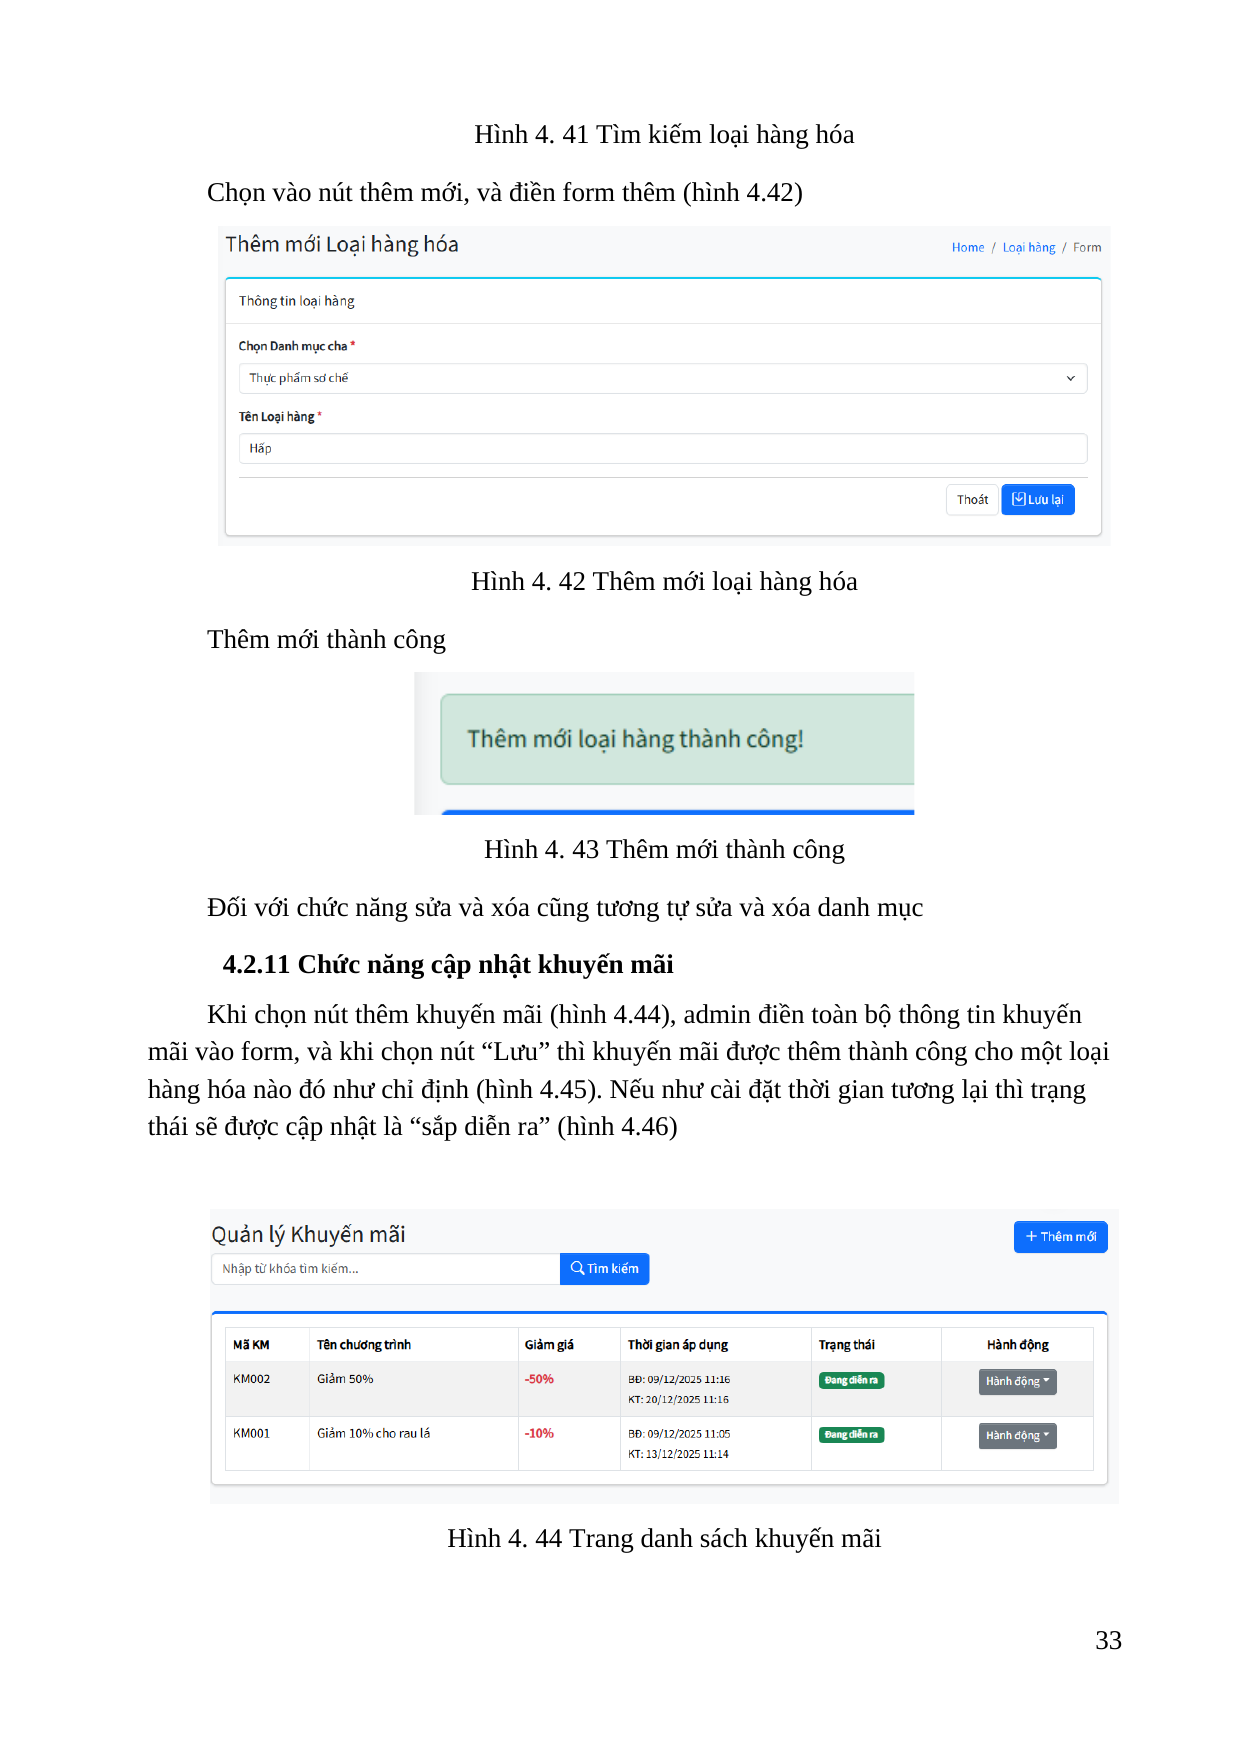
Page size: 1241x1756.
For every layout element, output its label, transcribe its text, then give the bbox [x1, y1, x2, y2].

picture [210, 1209, 1119, 1504]
text Hình 4. 43 Thêm mới thành công [148, 833, 1122, 864]
text Hình 4. 42 Thêm mới loại hàng hóa [148, 565, 1122, 596]
text Chọn vào nút thêm mới, và điền form thêm (hình 4.42) [148, 176, 1122, 207]
text Thêm mới thành công [148, 623, 1122, 654]
picture [218, 226, 1111, 546]
text Khi chọn nút thêm khuyến mãi (hình 4.44), admin điền toàn bộ thông tin khuyến mãi vào form, và khi chọn nút “Lưu” thì khuyến mãi được thêm thành công cho một loại hàng hóa nào đó như chỉ định (hình 4.45). Nếu như cài đặt thời gian tương lại thì trạng thái sẽ được cập nhật là “sắp diễn ra” (hình 4.46) [148, 998, 1122, 1141]
text Hình 4. 41 Tìm kiếm loại hàng hóa [148, 118, 1122, 149]
text Đối với chức năng sửa và xóa cũng tương tự sửa và xóa danh mục [148, 892, 1122, 923]
subtitle Chức năng cập nhật khuyến mãi [223, 948, 1122, 979]
picture [414, 672, 915, 815]
text Hình 4. 44 Trang danh sách khuyến mãi [148, 1522, 1122, 1553]
